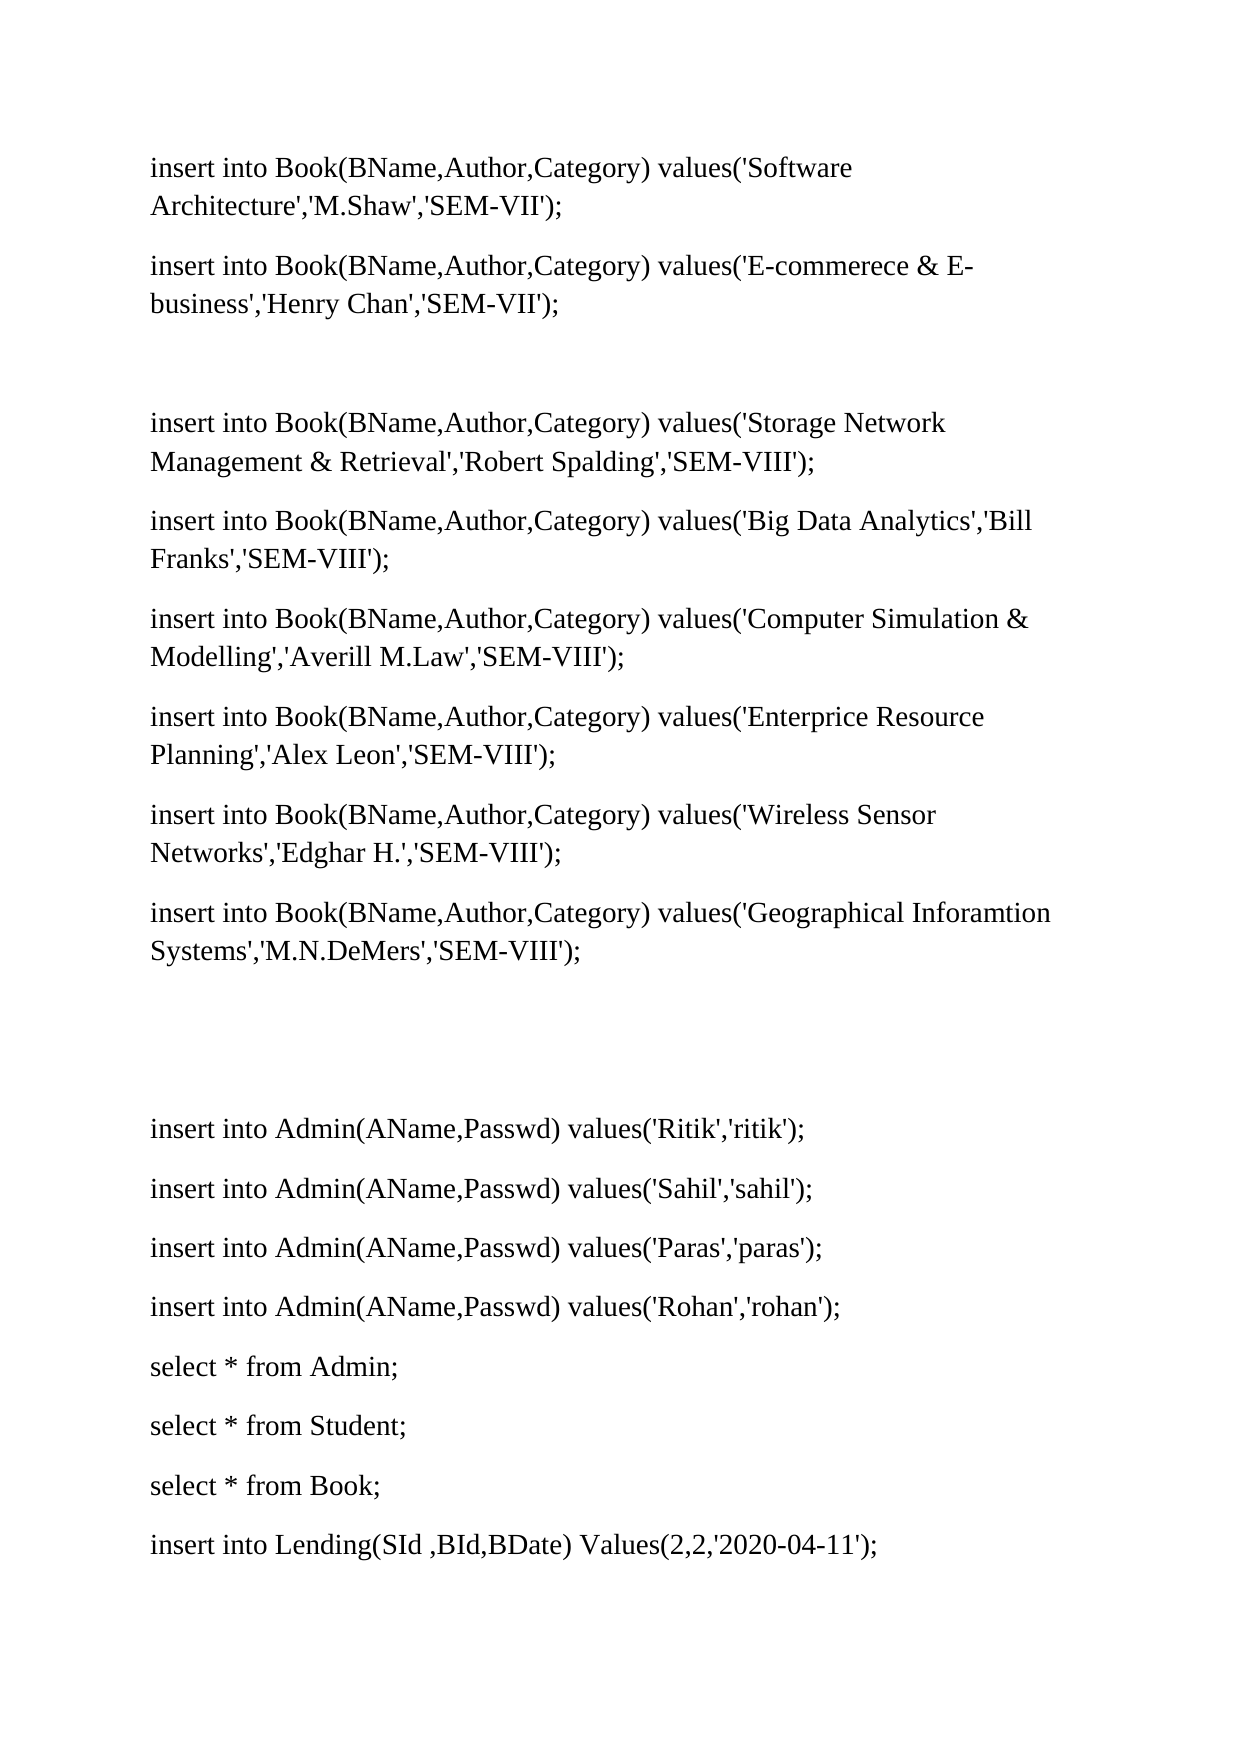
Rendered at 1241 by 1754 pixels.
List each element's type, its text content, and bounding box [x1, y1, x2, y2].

text insert into Book(BName,Author,Category) values('Geographical Inforamtion Systems','M.N.DeMers','SEM-VIII'); [150, 895, 1090, 967]
text insert into Admin(AName,Passwd) values('Paras','paras'); [150, 1230, 1090, 1264]
text insert into Book(BName,Author,Category) values('Storage Network Management & Retrieval','Robert Spalding','SEM-VIII'); [150, 405, 1090, 477]
text insert into Book(BName,Author,Category) values('Wireless Sensor Networks','Edghar H.','SEM-VIII'); [150, 797, 1090, 869]
text insert into Book(BName,Author,Category) values('Software Architecture','M.Shaw','SEM-VII'); [150, 150, 1090, 222]
text insert into Admin(AName,Passwd) values('Sahil','sahil'); [150, 1171, 1090, 1204]
text select * from Admin; [150, 1349, 1090, 1382]
text insert into Book(BName,Author,Category) values('E-commerece & E-business','Henry Chan','SEM-VII'); [150, 248, 1090, 320]
text insert into Book(BName,Author,Category) values('Computer Simulation & Modelling','Averill M.Law','SEM-VIII'); [150, 601, 1090, 673]
text insert into Admin(AName,Passwd) values('Ritik','ritik'); [150, 1111, 1090, 1145]
text insert into Book(BName,Author,Category) values('Big Data Analytics','Bill Franks','SEM-VIII'); [150, 503, 1090, 575]
text insert into Book(BName,Author,Category) values('Enterprice Resource Planning','Alex Leon','SEM-VIII'); [150, 699, 1090, 771]
text select * from Student; [150, 1408, 1090, 1442]
text insert into Admin(AName,Passwd) values('Rohan','rohan'); [150, 1289, 1090, 1323]
text select * from Book; [150, 1468, 1090, 1501]
text insert into Lending(SId ,BId,BDate) Values(2,2,'2020-04-11'); [150, 1527, 1090, 1561]
